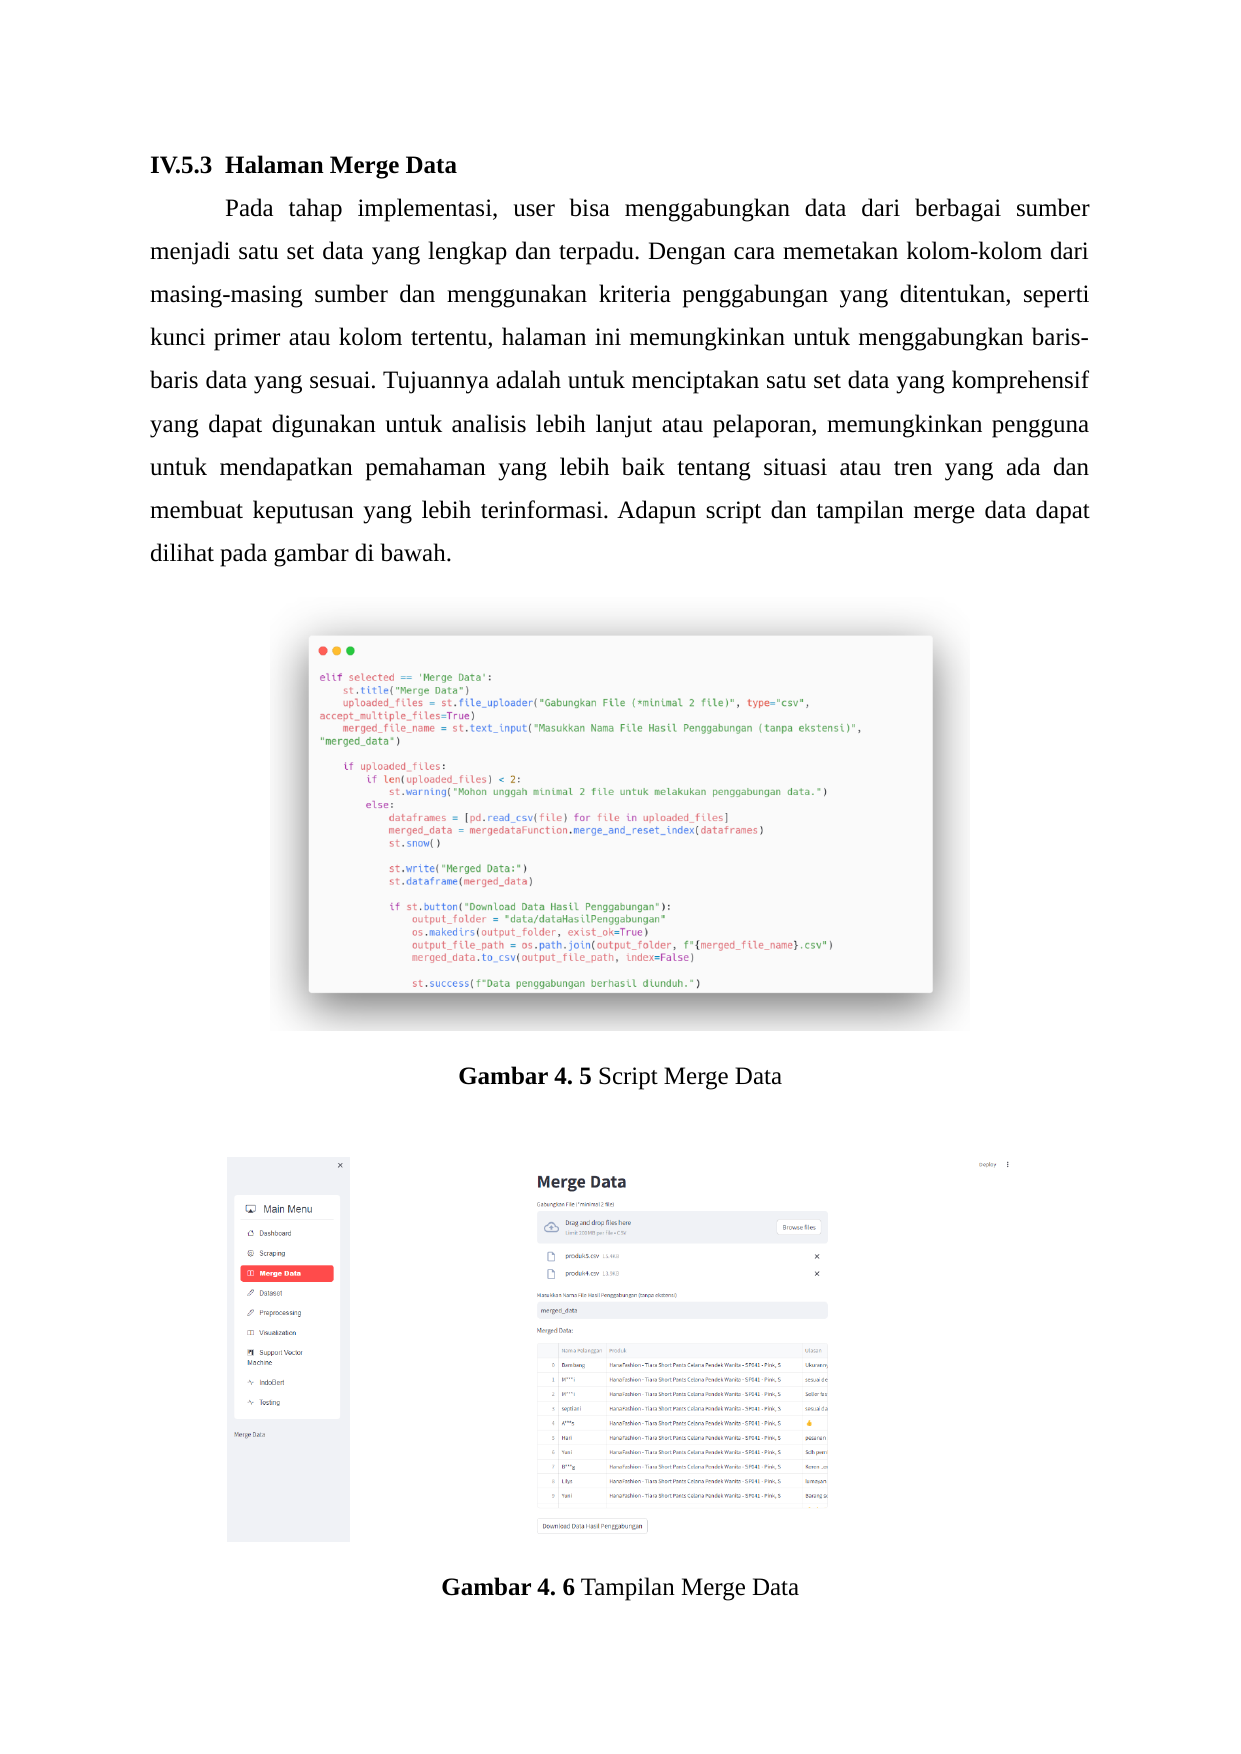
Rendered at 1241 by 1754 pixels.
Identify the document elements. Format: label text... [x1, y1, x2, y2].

picture [270, 597, 970, 1031]
picture [227, 1157, 1014, 1542]
subtitle Halaman Merge Data [150, 150, 1090, 179]
text Gambar 4. 5 Script Merge Data [150, 1061, 1090, 1090]
text Gambar 4. 6 Tampilan Merge Data [150, 1572, 1090, 1601]
text Pada tahap implementasi, user bisa menggabungkan data dari berbagai sumber menjadi satu set data yang lengkap dan terpadu. Dengan cara memetakan kolom-kolom dari masing-masing sumber dan menggunakan kriteria penggabungan yang ditentukan, seperti kunci primer atau kolom tertentu, halaman ini memungkinkan untuk menggabungkan baris-baris data yang sesuai. Tujuannya adalah untuk menciptakan satu set data yang komprehensif yang dapat digunakan untuk analisis lebih lanjut atau pelaporan, memungkinkan pengguna untuk mendapatkan pemahaman yang lebih baik tentang situasi atau tren yang ada dan membuat keputusan yang lebih terinformasi. Adapun script dan tampilan merge data dapat dilihat pada gambar di bawah. [150, 193, 1090, 567]
